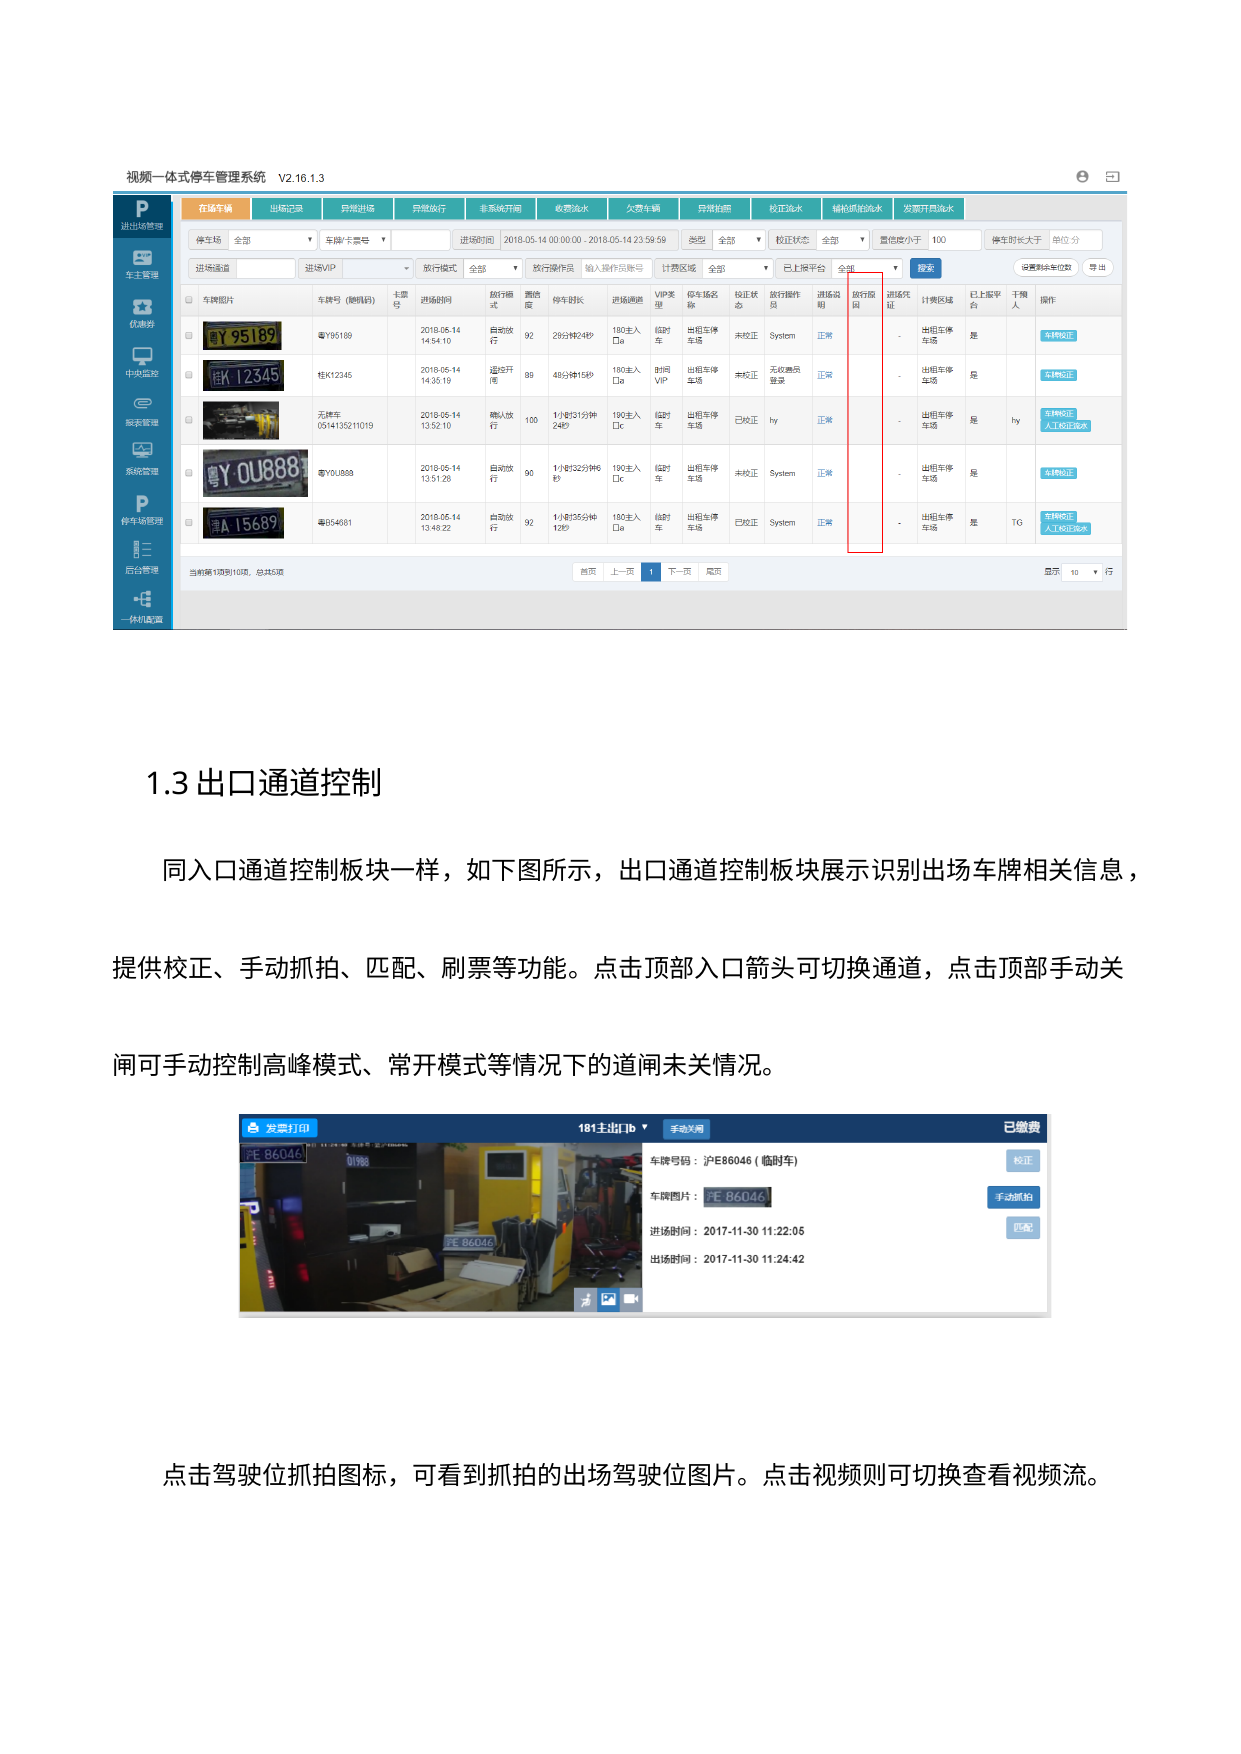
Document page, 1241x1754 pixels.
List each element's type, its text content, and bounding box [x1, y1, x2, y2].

picture [113, 162, 1128, 630]
text 同入口通道控制板块一样，如下图所示，出口通道控制板块展示识别出场车牌相关信息，提供校正、手动抓拍、匹配、刷票等功能。点击顶部入口箭头可切换通道，点击顶部手动关闸可手动控制高峰模式、常开模式等情况下的道闸未关情况。 [112, 836, 1128, 1096]
list 1.3出口通道控制 [112, 748, 1128, 813]
picture [113, 239, 170, 630]
picture [238, 1114, 1052, 1318]
text 点击驾驶位抓拍图标，可看到抓拍的出场驾驶位图片。点击视频则可切换查看视频流。 [112, 1441, 1128, 1506]
picture [137, 201, 148, 217]
picture [147, 224, 160, 228]
